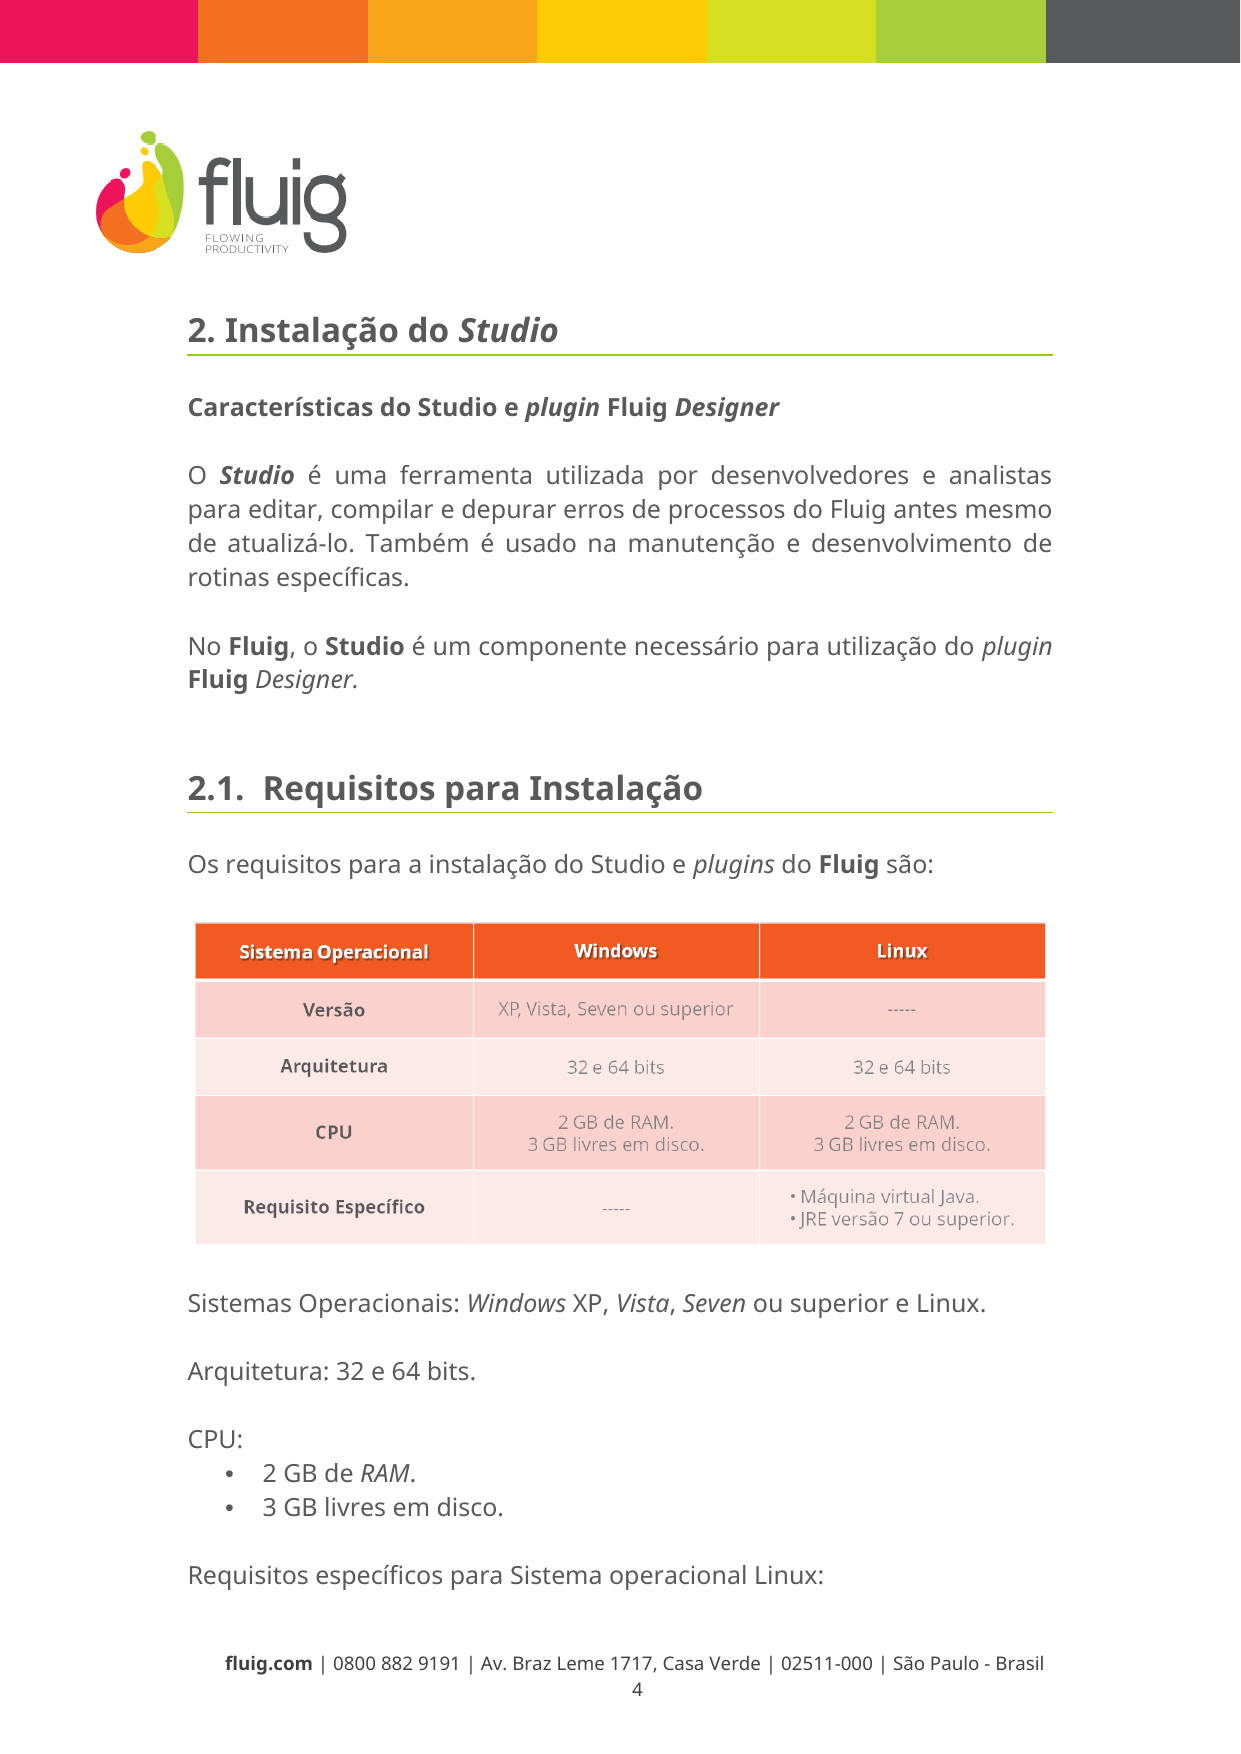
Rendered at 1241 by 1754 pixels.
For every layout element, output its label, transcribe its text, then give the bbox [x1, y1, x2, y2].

list 3 GB livres em disco. [225, 1490, 1053, 1524]
text No Fluig, o Studio é um componente necessário para utilização do plugin Fluig Designer. [187, 628, 1053, 696]
text CPU: [187, 1422, 1053, 1456]
text Sistemas Operacionais: Windows XP, Vista, Seven ou superior e Linux. [187, 1285, 1053, 1319]
text Os requisitos para a instalação do Studio e plugins do Fluig são: [187, 847, 1053, 881]
text Requisitos específicos para Sistema operacional Linux: [187, 1558, 1053, 1592]
text Características do Studio e plugin Fluig Designer [187, 390, 1053, 424]
picture [187, 915, 1053, 1252]
subtitle Requisitos para Instalação [187, 764, 1053, 812]
text O Studio é uma ferramenta utilizada por desenvolvedores e analistas para editar, compilar e depurar erros de processos do Fluig antes mesmo de atualizá-lo. Também é usado na manutenção e desenvolvimento de rotinas específicas. [187, 458, 1053, 594]
text Arquitetura: 32 e 64 bits. [187, 1353, 1053, 1388]
list 2 GB de RAM. [225, 1456, 1053, 1490]
subtitle Instalação do Studio [187, 307, 1053, 354]
